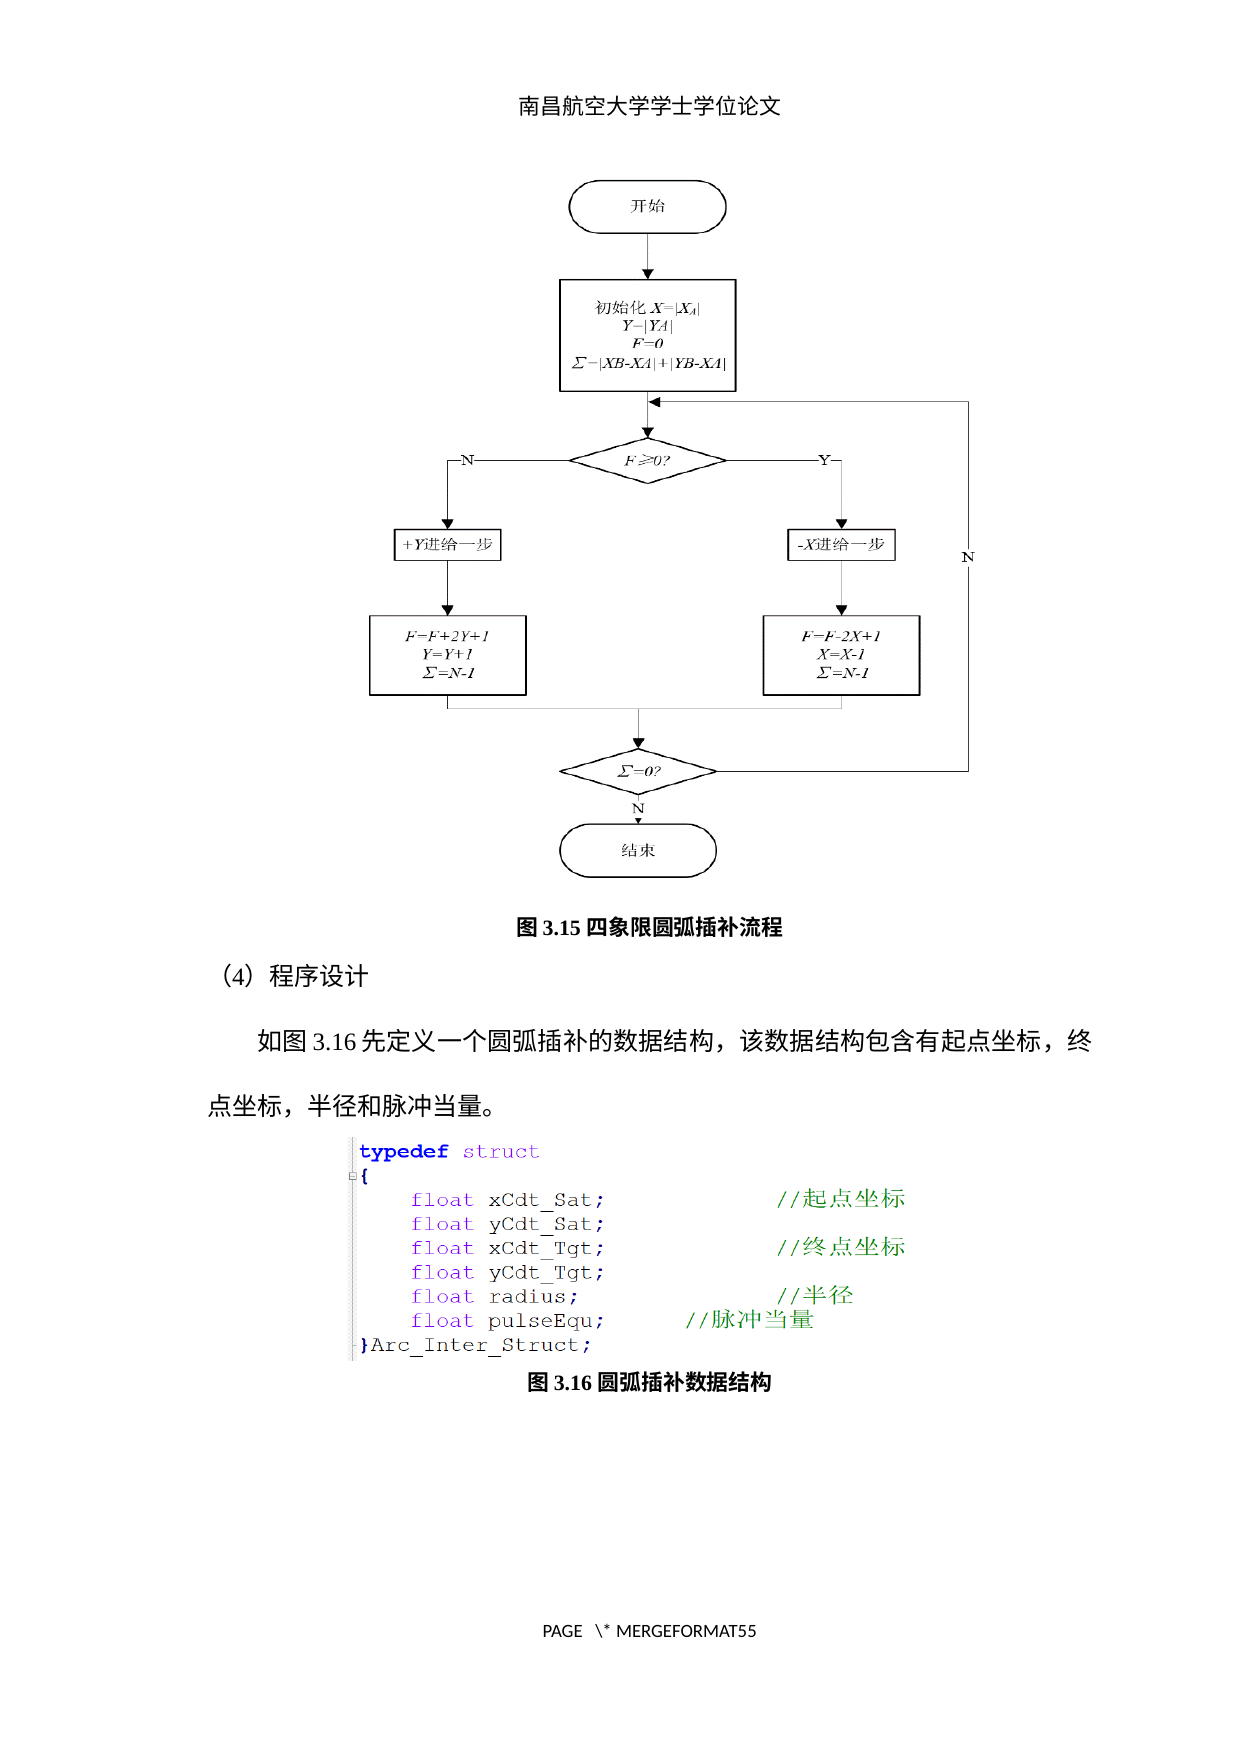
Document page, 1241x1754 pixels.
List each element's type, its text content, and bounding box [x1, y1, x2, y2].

text 如图3.16先定义一个圆弧插补的数据结构，该数据结构包含有起点坐标，终点坐标，半径和脉冲当量。 [207, 1007, 1092, 1137]
text 图3.15 四象限圆弧插补流程 [207, 909, 1092, 942]
text 图3.16 圆弧插补数据结构 [207, 1364, 1092, 1397]
picture [347, 1137, 915, 1361]
picture [300, 162, 1000, 889]
text （4）程序设计 [207, 942, 1092, 1007]
